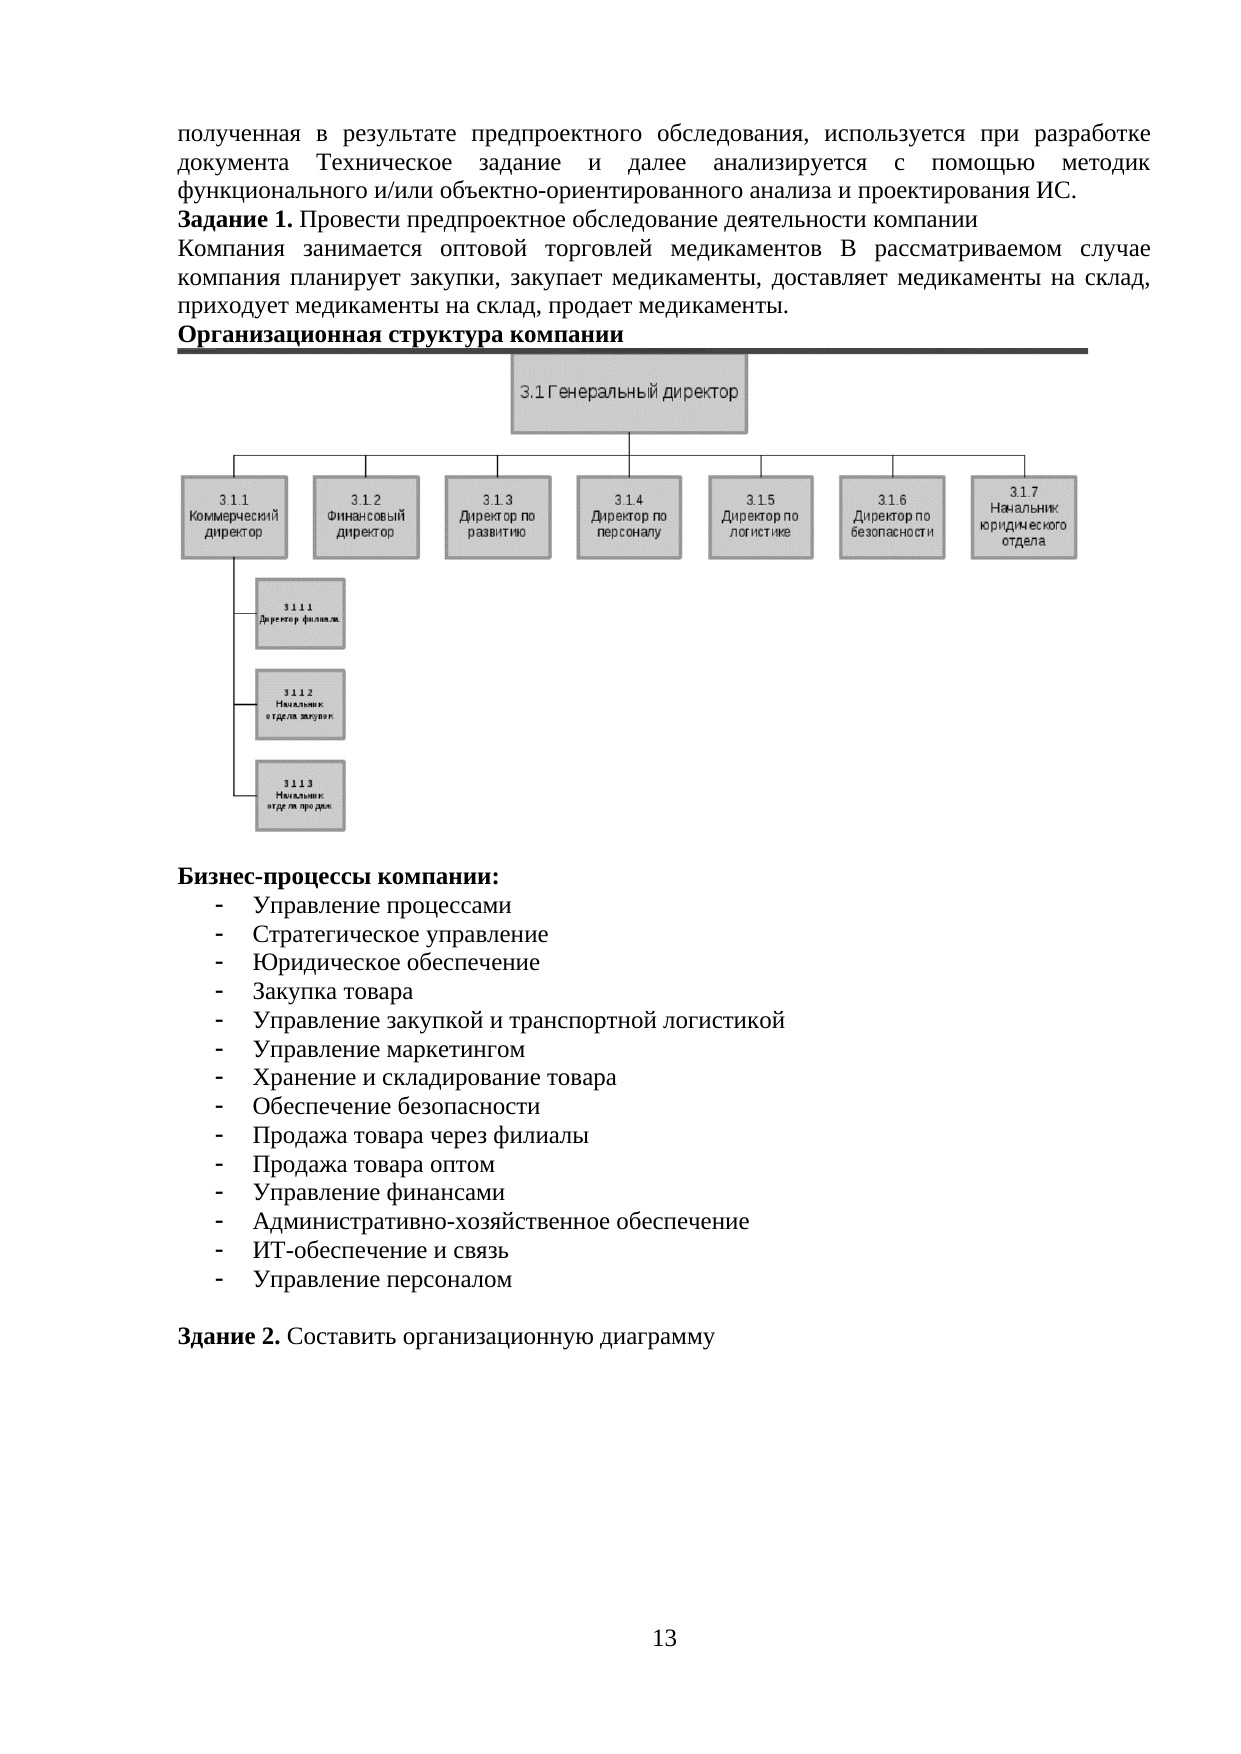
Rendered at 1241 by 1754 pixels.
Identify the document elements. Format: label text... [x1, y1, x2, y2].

list Закупка товара [215, 976, 1152, 1005]
text Здание 2. Составить организационную диаграмму [177, 1321, 1152, 1350]
list ИТ-обеспечение и связь [215, 1235, 1152, 1264]
picture [177, 348, 1089, 833]
list Продажа товара через филиалы [215, 1120, 1152, 1149]
list Юридическое обеспечение [215, 947, 1152, 976]
list Управление персоналом [215, 1264, 1152, 1292]
text Бизнес-процессы компании: [177, 861, 1152, 890]
list Управление финансами [215, 1177, 1152, 1206]
list Административно-хозяйственное обеспечение [215, 1206, 1152, 1235]
list Управление закупкой и транспортной логистикой [215, 1005, 1152, 1034]
list Управление процессами [215, 890, 1152, 919]
list Обеспечение безопасности [215, 1091, 1152, 1120]
list Хранение и складирование товара [215, 1062, 1152, 1091]
text Компания занимается оптовой торговлей медикаментов В рассматриваемом случае компания планирует закупки, закупает медикаменты, доставляет медикаменты на склад, приходует медикаменты на склад, продает медикаменты. [177, 233, 1152, 319]
text Задание 1. Провести предпроектное обследование деятельности компании [177, 204, 1152, 233]
list Стратегическое управление [215, 919, 1152, 947]
text Организационная структура компании [177, 319, 1152, 348]
list Управление маркетингом [215, 1034, 1152, 1062]
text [177, 118, 1152, 204]
list Продажа товара оптом [215, 1149, 1152, 1177]
